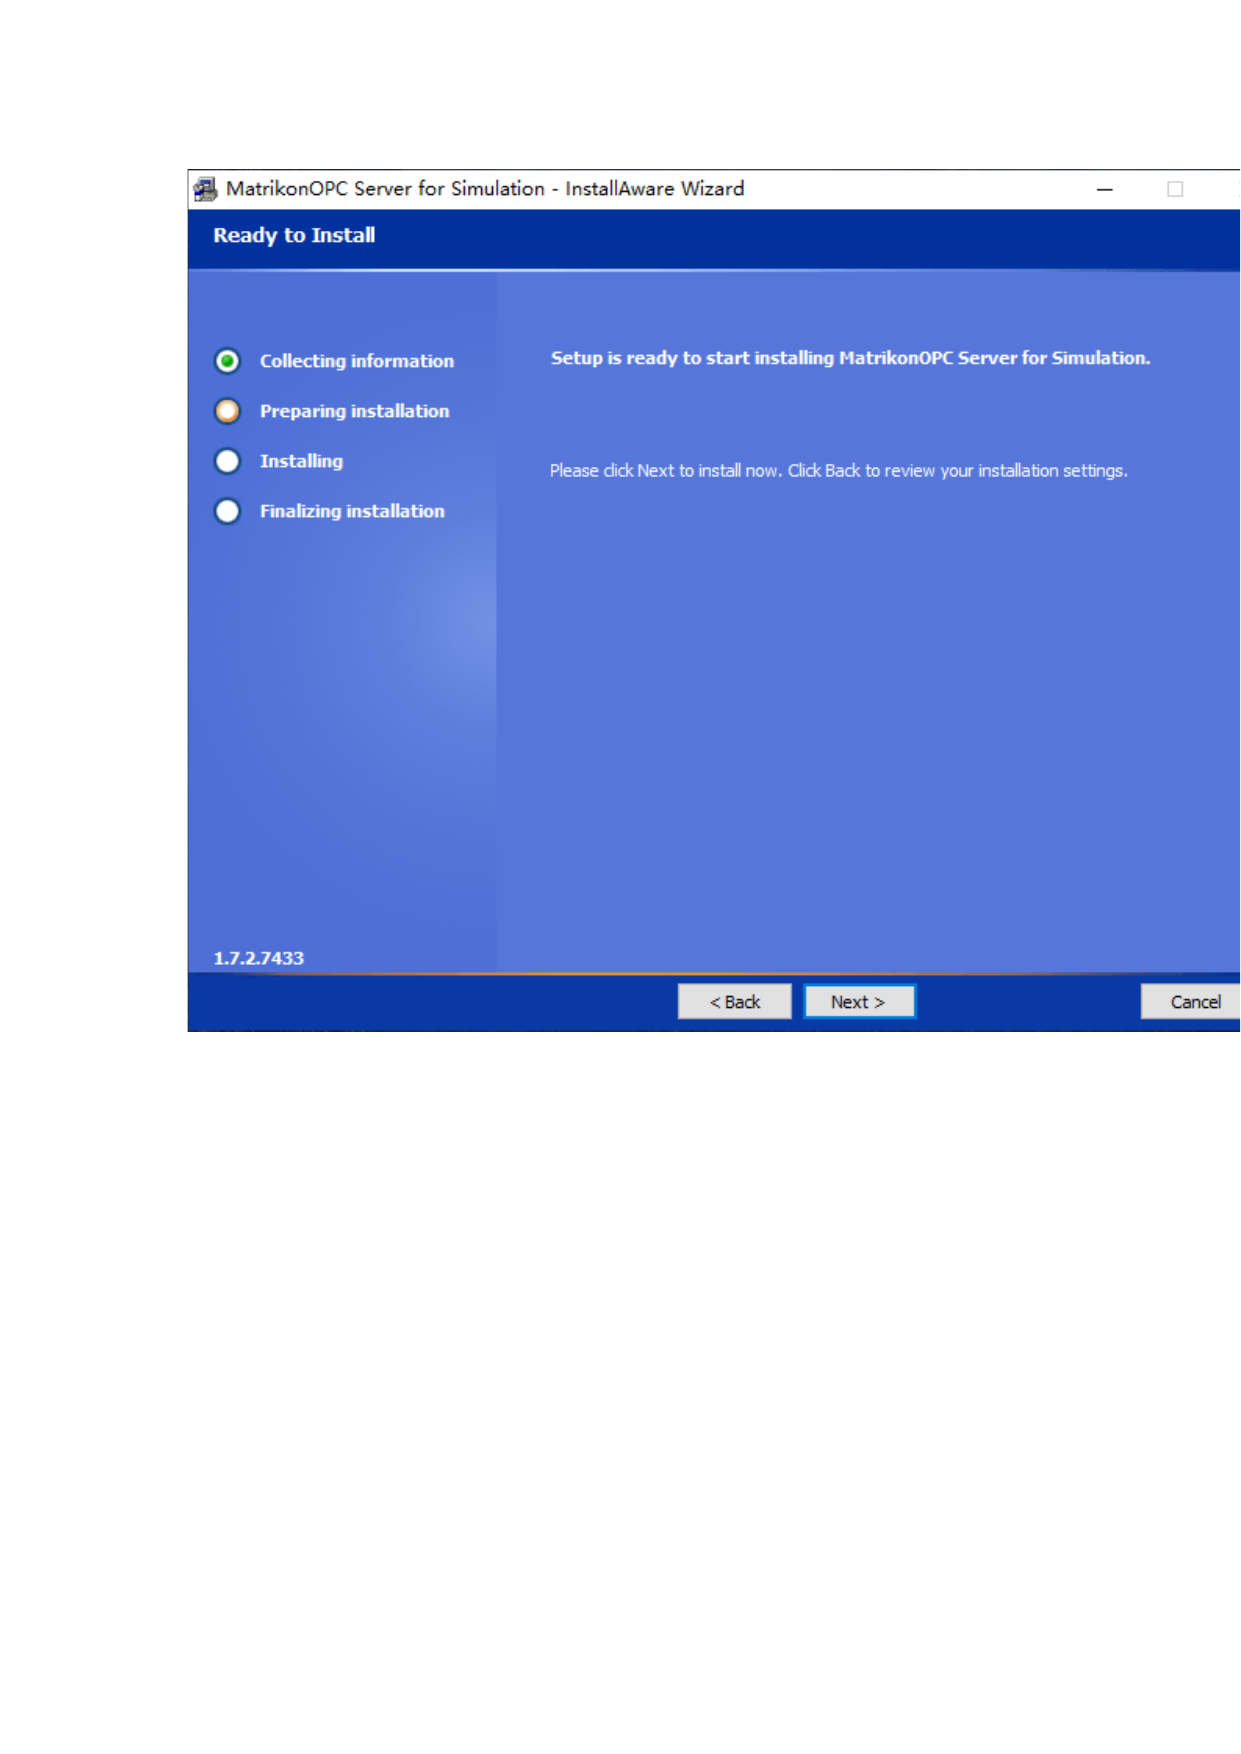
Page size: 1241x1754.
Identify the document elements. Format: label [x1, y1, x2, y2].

picture [187, 169, 1241, 1032]
